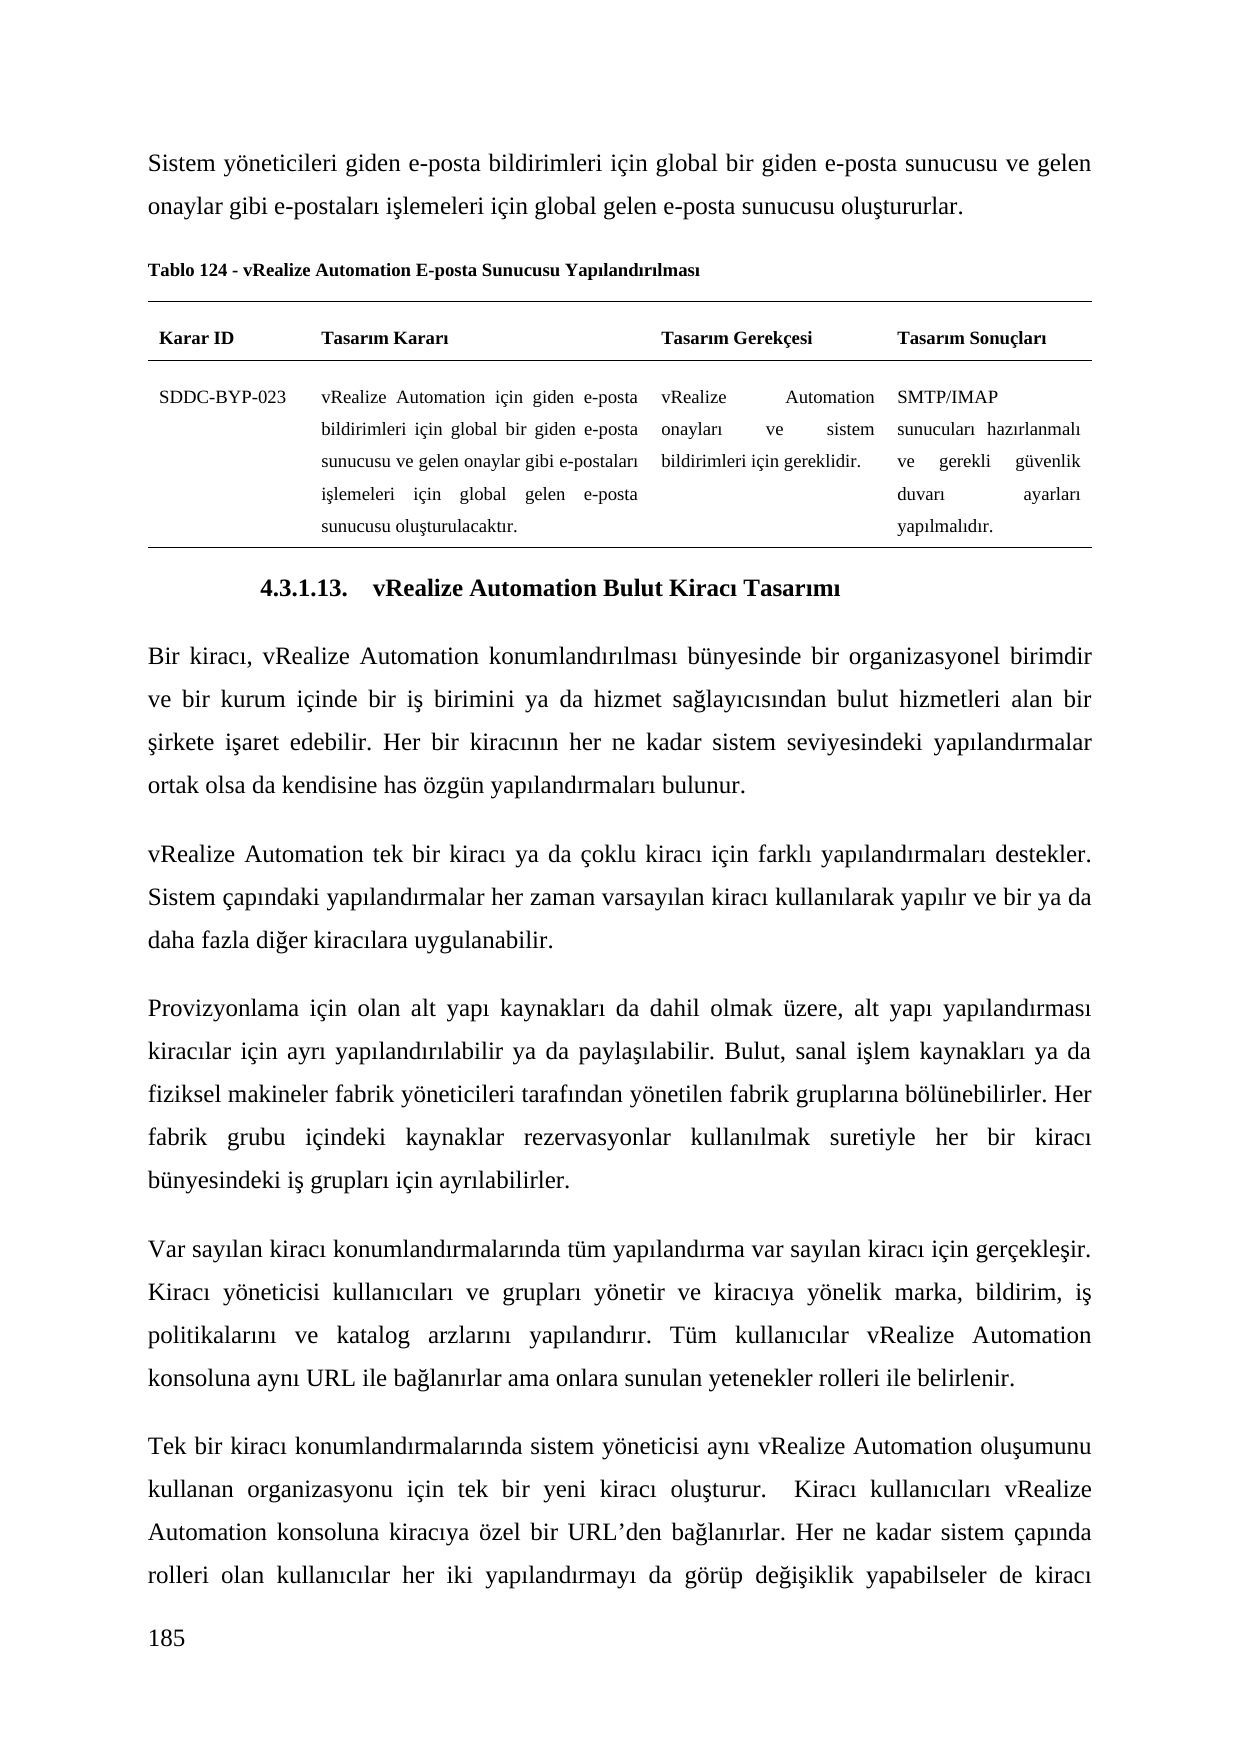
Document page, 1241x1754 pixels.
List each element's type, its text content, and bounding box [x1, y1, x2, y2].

text Tablo 124 - vRealize Automation E-posta Sunucusu Yapılandırılması [148, 259, 1093, 280]
text Provizyonlama için olan alt yapı kaynakları da dahil olmak üzere, alt yapı yapılandırması kiracılar için ayrı yapılandırılabilir ya da paylaşılabilir. Bulut, sanal işlem kaynakları ya da fiziksel makineler fabrik yöneticileri tarafından yönetilen fabrik gruplarına bölünebilirler. Her fabrik grubu içindeki kaynaklar rezervasyonlar kullanılmak suretiyle her bir kiracı bünyesindeki iş grupları için ayrılabilirler. [148, 993, 1093, 1194]
list vRealize Automation Bulut Kiracı Tasarımı [260, 573, 1093, 602]
text Var sayılan kiracı konumlandırmalarında tüm yapılandırma var sayılan kiracı için gerçekleşir. Kiracı yöneticisi kullanıcıları ve grupları yönetir ve kiracıya yönelik marka, bildirim, iş politikalarını ve katalog arzlarını yapılandırır. Tüm kullanıcılar vRealize Automation konsoluna aynı URL ile bağlanırlar ama onlara sunulan yetenekler rolleri ile belirlenir. [148, 1234, 1093, 1392]
text Bir kiracı, vRealize Automation konumlandırılması bünyesinde bir organizasyonel birimdir ve bir kurum içinde bir iş birimini ya da hizmet sağlayıcısından bulut hizmetleri alan bir şirkete işaret edebilir. Her bir kiracının her ne kadar sistem seviyesindeki yapılandırmalar ortak olsa da kendisine has özgün yapılandırmaları bulunur. [148, 641, 1093, 799]
text vRealize Automation tek bir kiracı ya da çoklu kiracı için farklı yapılandırmaları destekler. Sistem çapındaki yapılandırmalar her zaman varsayılan kiracı kullanılarak yapılır ve bir ya da daha fazla diğer kiracılara uygulanabilir. [148, 839, 1093, 954]
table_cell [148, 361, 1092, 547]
text Sistem yöneticileri giden e-posta bildirimleri için global bir giden e-posta sunucusu ve gelen onaylar gibi e-postaları işlemeleri için global gelen e-posta sunucusu oluştururlar. [148, 148, 1093, 219]
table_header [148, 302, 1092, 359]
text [148, 1431, 1093, 1589]
